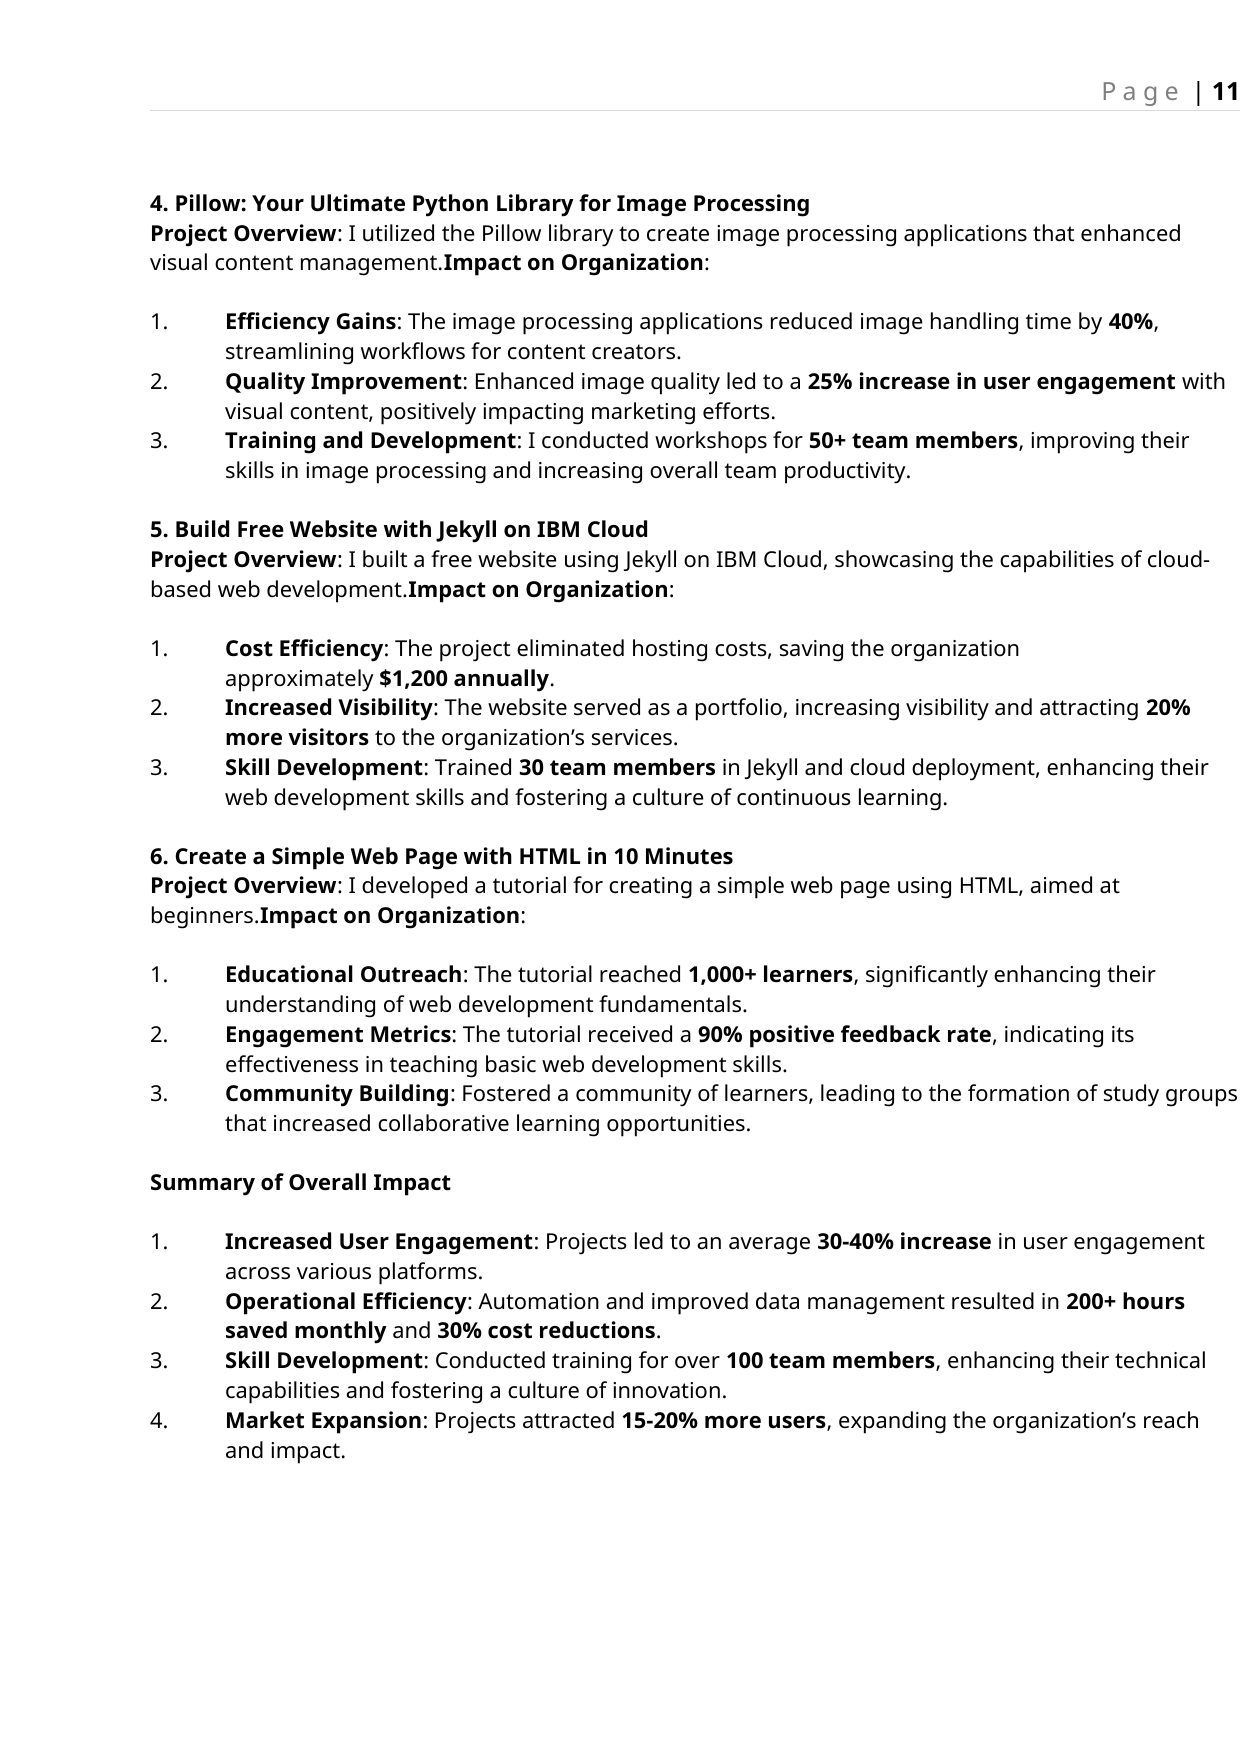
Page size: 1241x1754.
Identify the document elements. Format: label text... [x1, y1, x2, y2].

list Cost Efficiency: The project eliminated hosting costs, saving the organization approximately $1,200 annually. [150, 633, 1240, 692]
list Educational Outreach: The tutorial reached 1,000+ learners, significantly enhancing their understanding of web development fundamentals. [150, 959, 1240, 1019]
text Project Overview: I built a free website using Jekyll on IBM Cloud, showcasing the capabilities of cloud-based web development.Impact on Organization: [674, 544, 1240, 603]
list Market Expansion: Projects attracted 15-20% more users, expanding the organization’s reach and impact. [150, 1405, 1240, 1464]
list Skill Development: Conducted training for over 100 team members, enhancing their technical capabilities and fostering a culture of innovation. [150, 1345, 1240, 1405]
list Training and Development: I conducted workshops for 50+ team members, improving their skills in image processing and increasing overall team productivity. [150, 425, 1240, 485]
text 4. Pillow: Your Ultimate Python Library for Image Processing [150, 188, 1240, 217]
list Increased Visibility: The website served as a portfolio, increasing visibility and attracting 20% more visitors to the organization’s services. [150, 692, 1240, 752]
text 6. Create a Simple Web Page with HTML in 10 Minutes [150, 841, 1240, 870]
list Quality Improvement: Enhanced image quality led to a 25% increase in user engagement with visual content, positively impacting marketing efforts. [150, 366, 1240, 425]
text 5. Build Free Website with Jekyll on IBM Cloud [150, 514, 1240, 544]
text Summary of Overall Impact [150, 1167, 1240, 1197]
list Efficiency Gains: The image processing applications reduced image handling time by 40%, streamlining workflows for content creators. [150, 306, 1240, 366]
list Community Building: Fostered a community of learners, leading to the formation of study groups that increased collaborative learning opportunities. [150, 1078, 1240, 1138]
text Project Overview: I developed a tutorial for creating a simple web page using HTML, aimed at beginners.Impact on Organization: [526, 870, 1240, 930]
list Skill Development: Trained 30 team members in Jekyll and cloud deployment, enhancing their web development skills and fostering a culture of continuous learning. [150, 752, 1240, 811]
list Increased User Engagement: Projects led to an average 30-40% increase in user engagement across various platforms. [150, 1226, 1240, 1286]
text Project Overview: I utilized the Pillow library to create image processing applications that enhanced visual content management.Impact on Organization: [150, 217, 1240, 277]
list Engagement Metrics: The tutorial received a 90% positive feedback rate, indicating its effectiveness in teaching basic web development skills. [150, 1019, 1240, 1078]
list Operational Efficiency: Automation and improved data management resulted in 200+ hours saved monthly and 30% cost reductions. [150, 1286, 1240, 1345]
